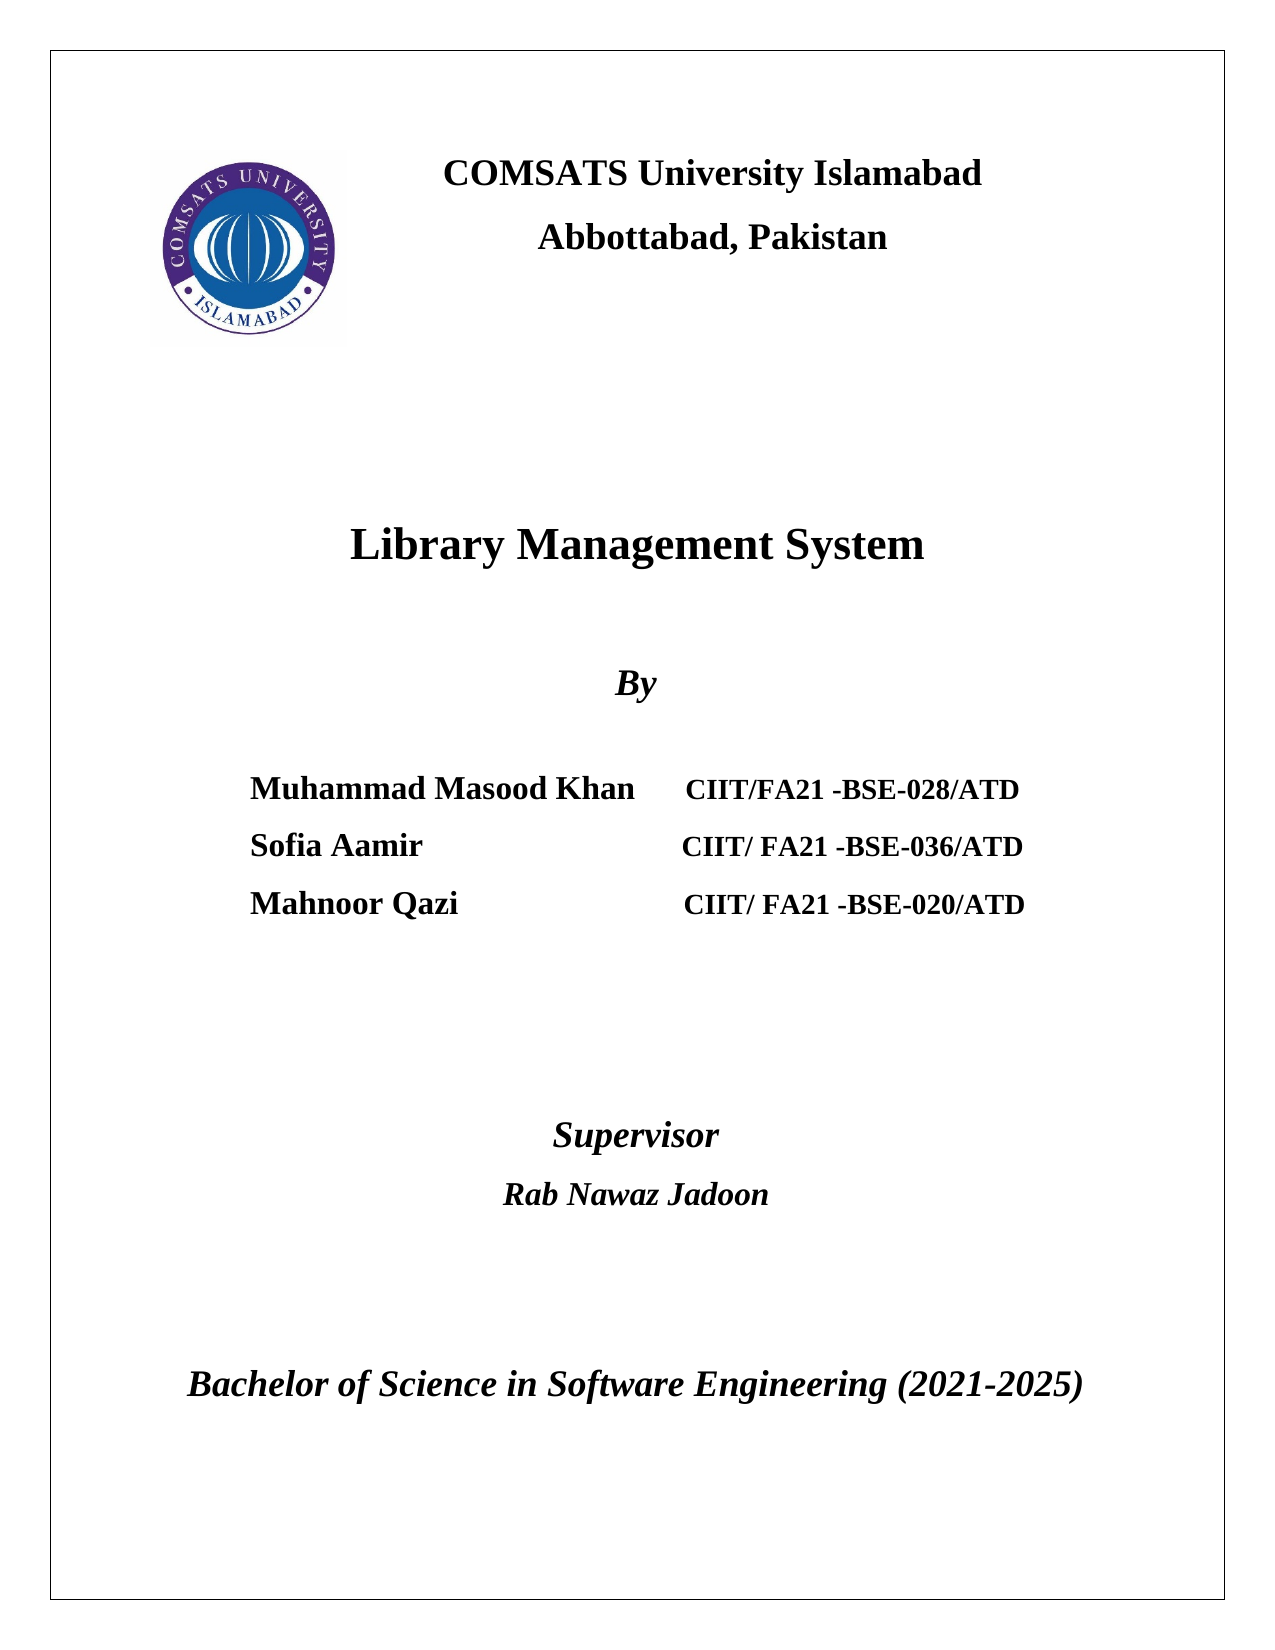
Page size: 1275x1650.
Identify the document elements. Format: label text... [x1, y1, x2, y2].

text Mahnoor Qazi CIIT/ FA21 -BSE-020/ATD [150, 883, 1125, 921]
text Abbottabad, Pakistan [347, 215, 1125, 258]
text Library Management System [150, 517, 1125, 569]
text Supervisor Rab Nawaz Jadoon [150, 1112, 1125, 1213]
text COMSATS University Islamabad [347, 150, 1125, 193]
text Bachelor of Science in Software Engineering (2021-2025) [150, 1361, 1125, 1404]
picture [150, 150, 347, 347]
text Muhammad Masood Khan CIIT/FA21 -BSE-028/ATD [150, 768, 1125, 806]
text By [150, 660, 1125, 703]
text Sofia Aamir CIIT/ FA21 -BSE-036/ATD [150, 826, 1125, 864]
